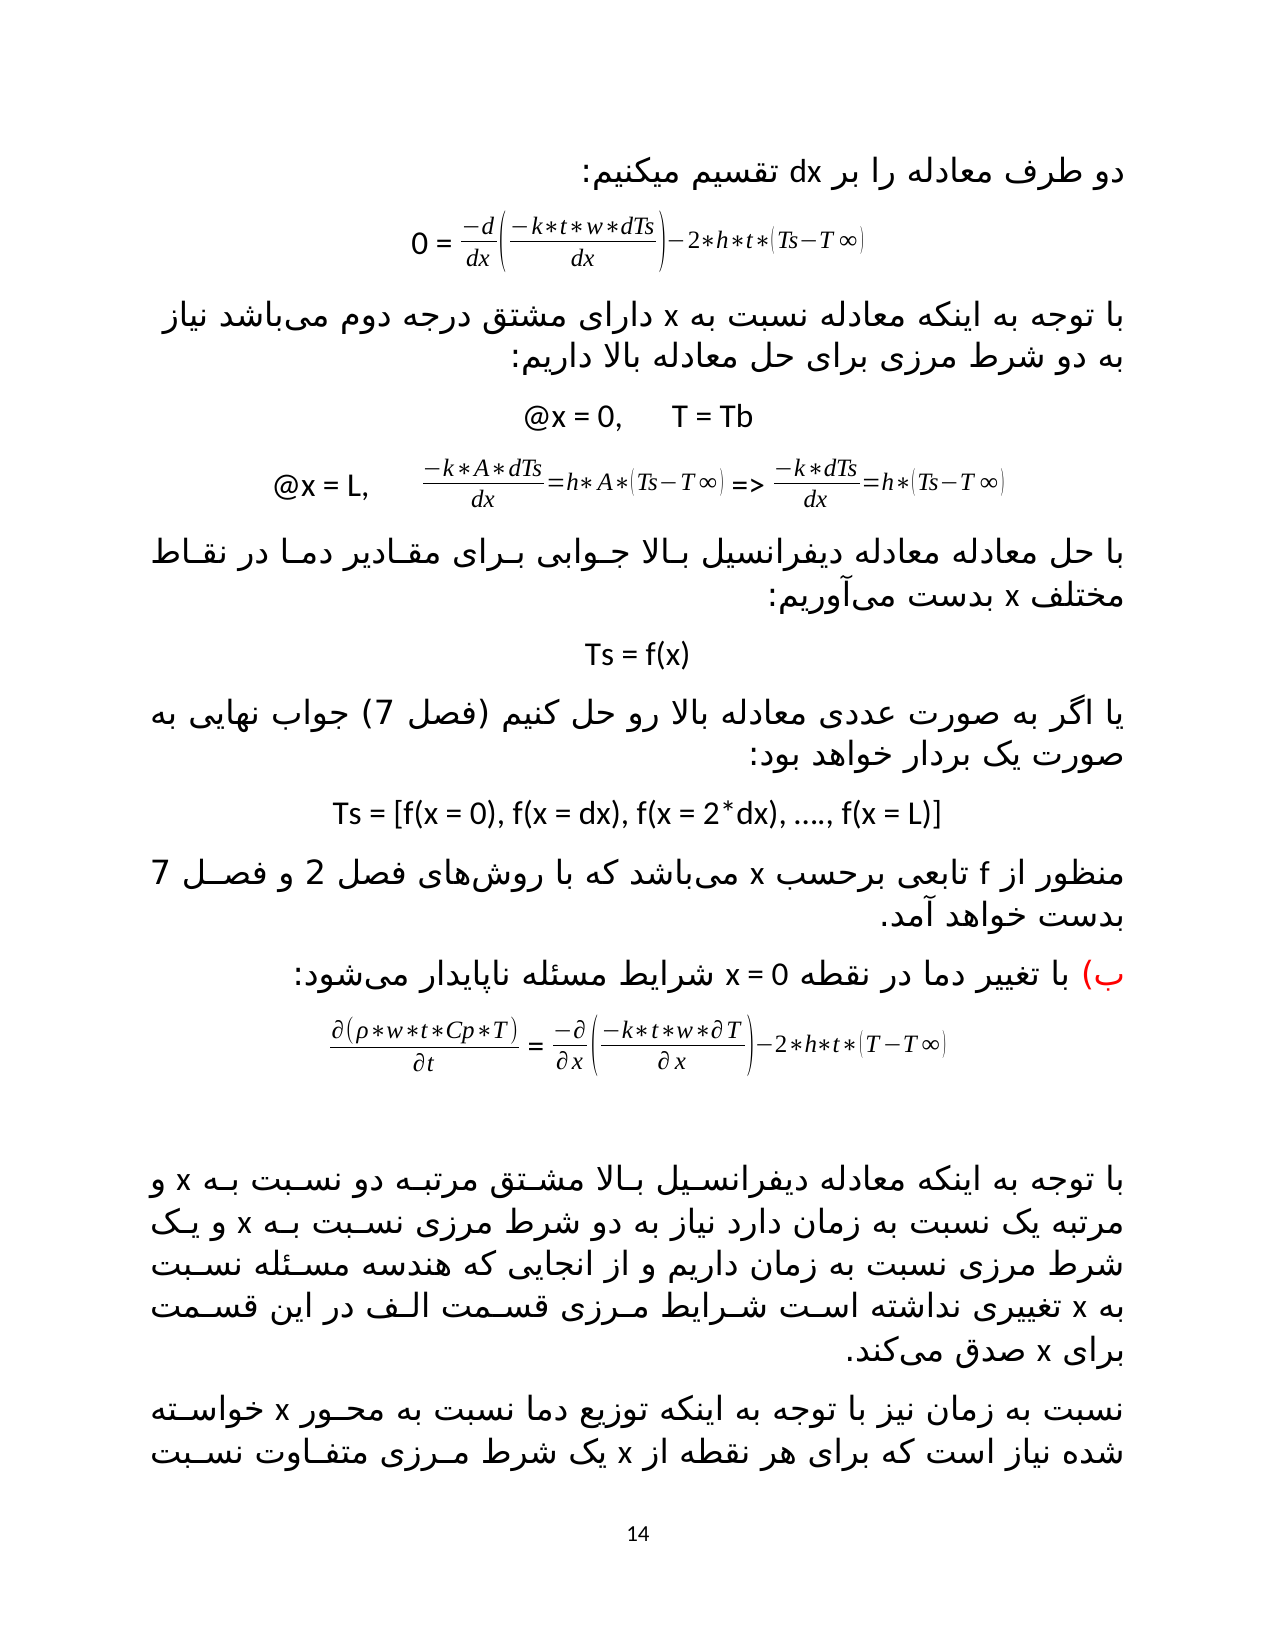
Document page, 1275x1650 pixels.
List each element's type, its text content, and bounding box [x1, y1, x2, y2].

text یا اگر به صورت عددی معادله بالا رو حل کنیم (فصل 7) جواب نهایی به صورت یک بردار خواهد بود: [150, 693, 1125, 773]
text @x = L, => [150, 454, 1125, 513]
text Ts = f(x) [150, 633, 1125, 674]
text با توجه به اینکه معادله دیفرانسیل بالا مشتق مرتبه دو نسبت به x و مرتبه یک نسبت به زمان دارد نیاز به دو شرط مرزی نسبت به x و یک شرط مرزی نسبت به زمان داریم و از انجایی که هندسه مسئله نسبت به x تغییری نداشته است شرایط مرزی قسمت الف در این قسمت برای x صدق می‌کند. [150, 1158, 1125, 1369]
text Ts = [f(x = 0), f(x = dx), f(x = 2*dx), …., f(x = L)] [150, 792, 1125, 833]
text @x = 0, T = Tb [150, 395, 1125, 435]
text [150, 1388, 1125, 1472]
text 0 = [150, 210, 1125, 275]
text دو طرف معادله را بر dx تقسیم میکنیم: [150, 150, 1125, 191]
text با حل معادله معادله دیفرانسیل بالا جوابی برای مقادیر دما در نقاط مختلف x بدست می‌آوریم: [150, 532, 1125, 614]
text منظور از f تابعی برحسب x می‌باشد که با روش‌های فصل 2 و فصل 7 بدست خواهد آمد. [150, 852, 1125, 934]
text = [150, 1013, 1125, 1079]
text با توجه به اینکه معادله نسبت به x دارای مشتق درجه دوم می‌باشد نیاز به دو شرط مرزی برای حل معادله بالا داریم: [150, 294, 1125, 376]
text ب) با تغییر دما در نقطه x = 0 شرایط مسئله ناپایدار می‌شود: [150, 953, 1125, 993]
